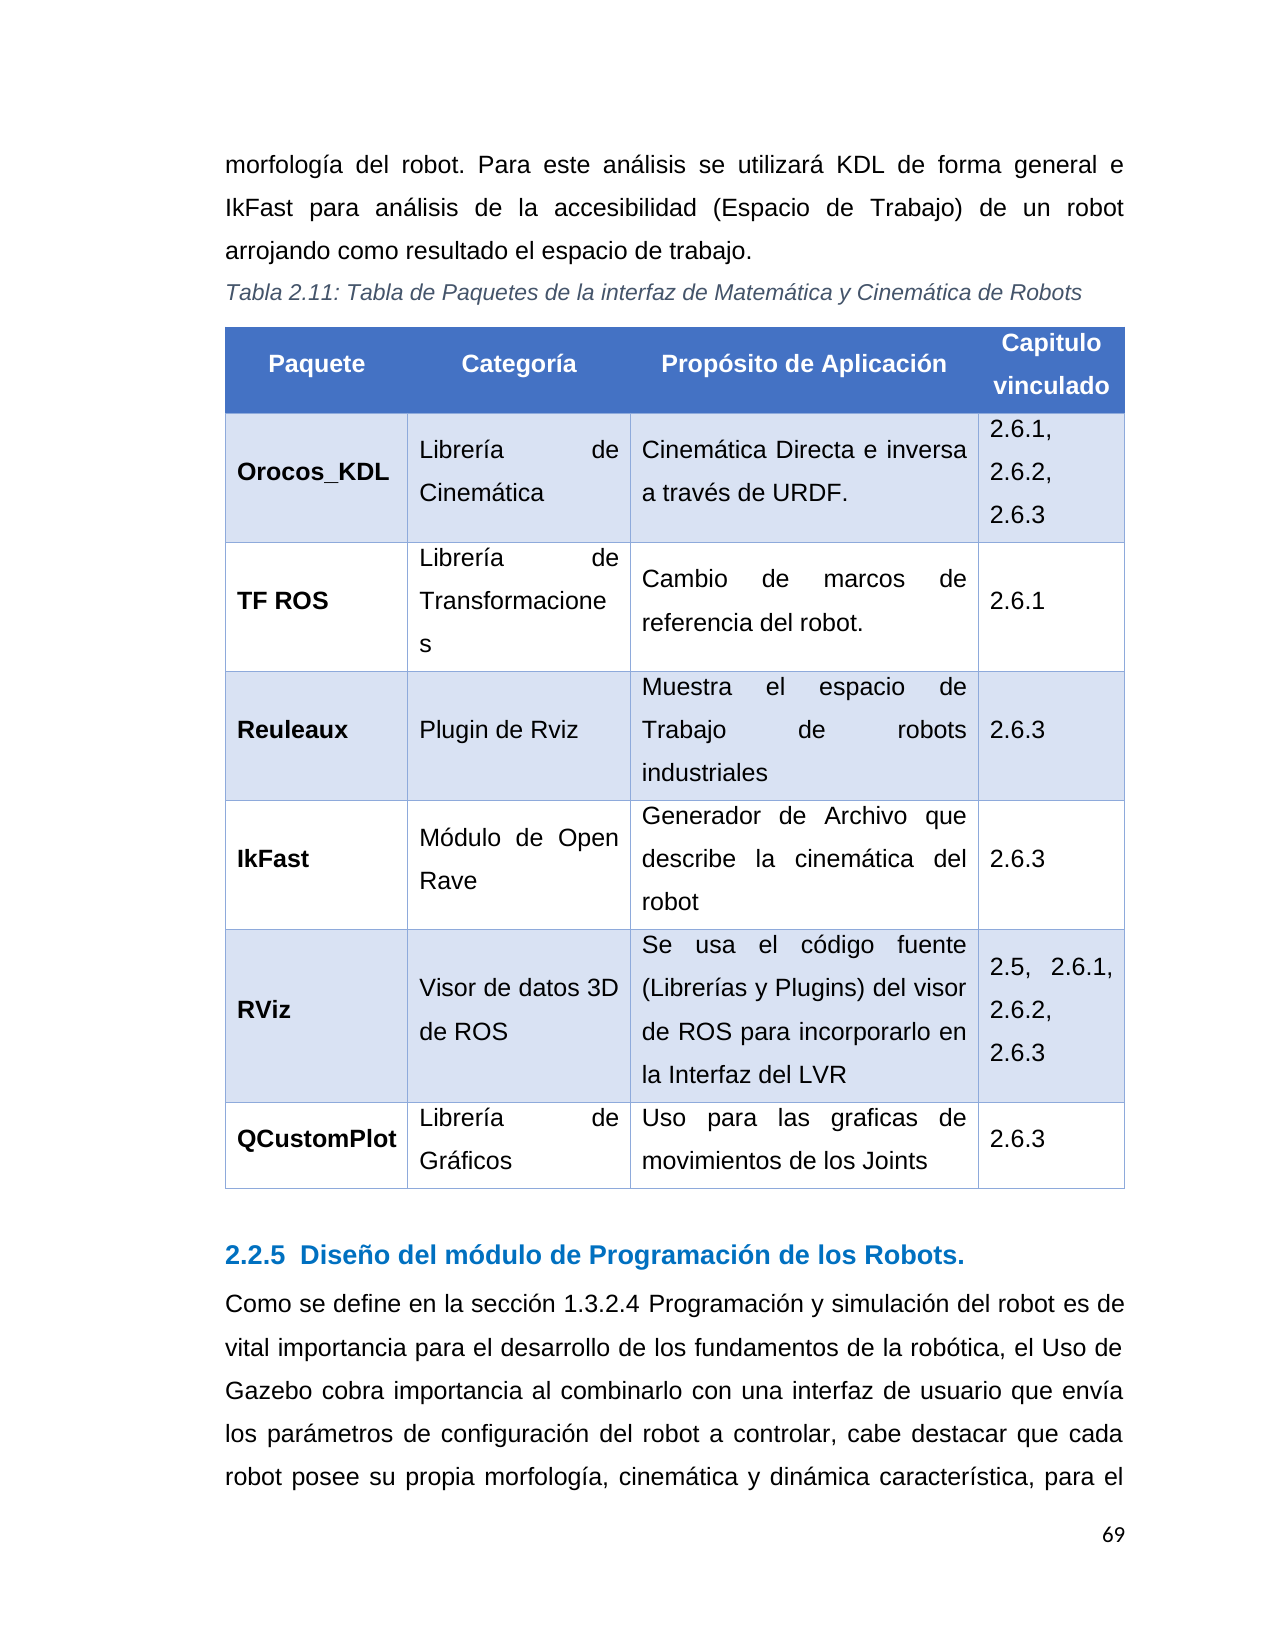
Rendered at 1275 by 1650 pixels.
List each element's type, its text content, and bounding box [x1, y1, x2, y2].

table_cell Cinemática Directa e inversa a través de URDF. [631, 414, 978, 542]
table_cell Generador de Archivo que describe la cinemática del robot [631, 801, 978, 929]
table_header Capitulo vinculado [979, 328, 1124, 413]
table_cell 2.6.3 [979, 801, 1124, 929]
table_cell Reuleaux [226, 672, 407, 800]
table_cell 2.6.3 [979, 672, 1124, 800]
table_cell Librería de Gráficos [408, 1103, 630, 1188]
table_cell IkFast [226, 801, 407, 929]
table_cell TF ROS [226, 543, 407, 671]
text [225, 1289, 1125, 1491]
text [225, 150, 1125, 265]
table_cell Visor de datos 3D de ROS [408, 930, 630, 1102]
table_header Propósito de Aplicación [631, 328, 978, 413]
table_cell RViz [226, 930, 407, 1102]
table_cell 2.5, 2.6.1, 2.6.2, 2.6.3 [979, 930, 1124, 1102]
table_cell Uso para las graficas de movimientos de los Joints [631, 1103, 978, 1188]
list Diseño del módulo de Programación de los Robots. [225, 1239, 1125, 1270]
table_header Categoría [408, 328, 630, 413]
table_cell QCustomPlot [226, 1103, 407, 1188]
table_cell Librería de Transformaciones [408, 543, 630, 671]
table_cell 2.6.3 [979, 1103, 1124, 1188]
table_cell 2.6.1 [979, 543, 1124, 671]
table_cell 2.6.1, 2.6.2, 2.6.3 [979, 414, 1124, 542]
table_cell Plugin de Rviz [408, 672, 630, 800]
table_cell Módulo de Open Rave [408, 801, 630, 929]
text Tabla 2.11: Tabla de Paquetes de la interfaz de Matemática y Cinemática de Robots [225, 279, 1125, 306]
table_header Paquete [226, 328, 407, 413]
table_cell Se usa el código fuente (Librerías y Plugins) del visor de ROS para incorporarlo en la Interfaz del LVR [631, 930, 978, 1102]
table_cell Cambio de marcos de referencia del robot. [631, 543, 978, 671]
table_cell Muestra el espacio de Trabajo de robots industriales [631, 672, 978, 800]
table_cell Orocos_KDL [226, 414, 407, 542]
table_cell Librería de Cinemática [408, 414, 630, 542]
